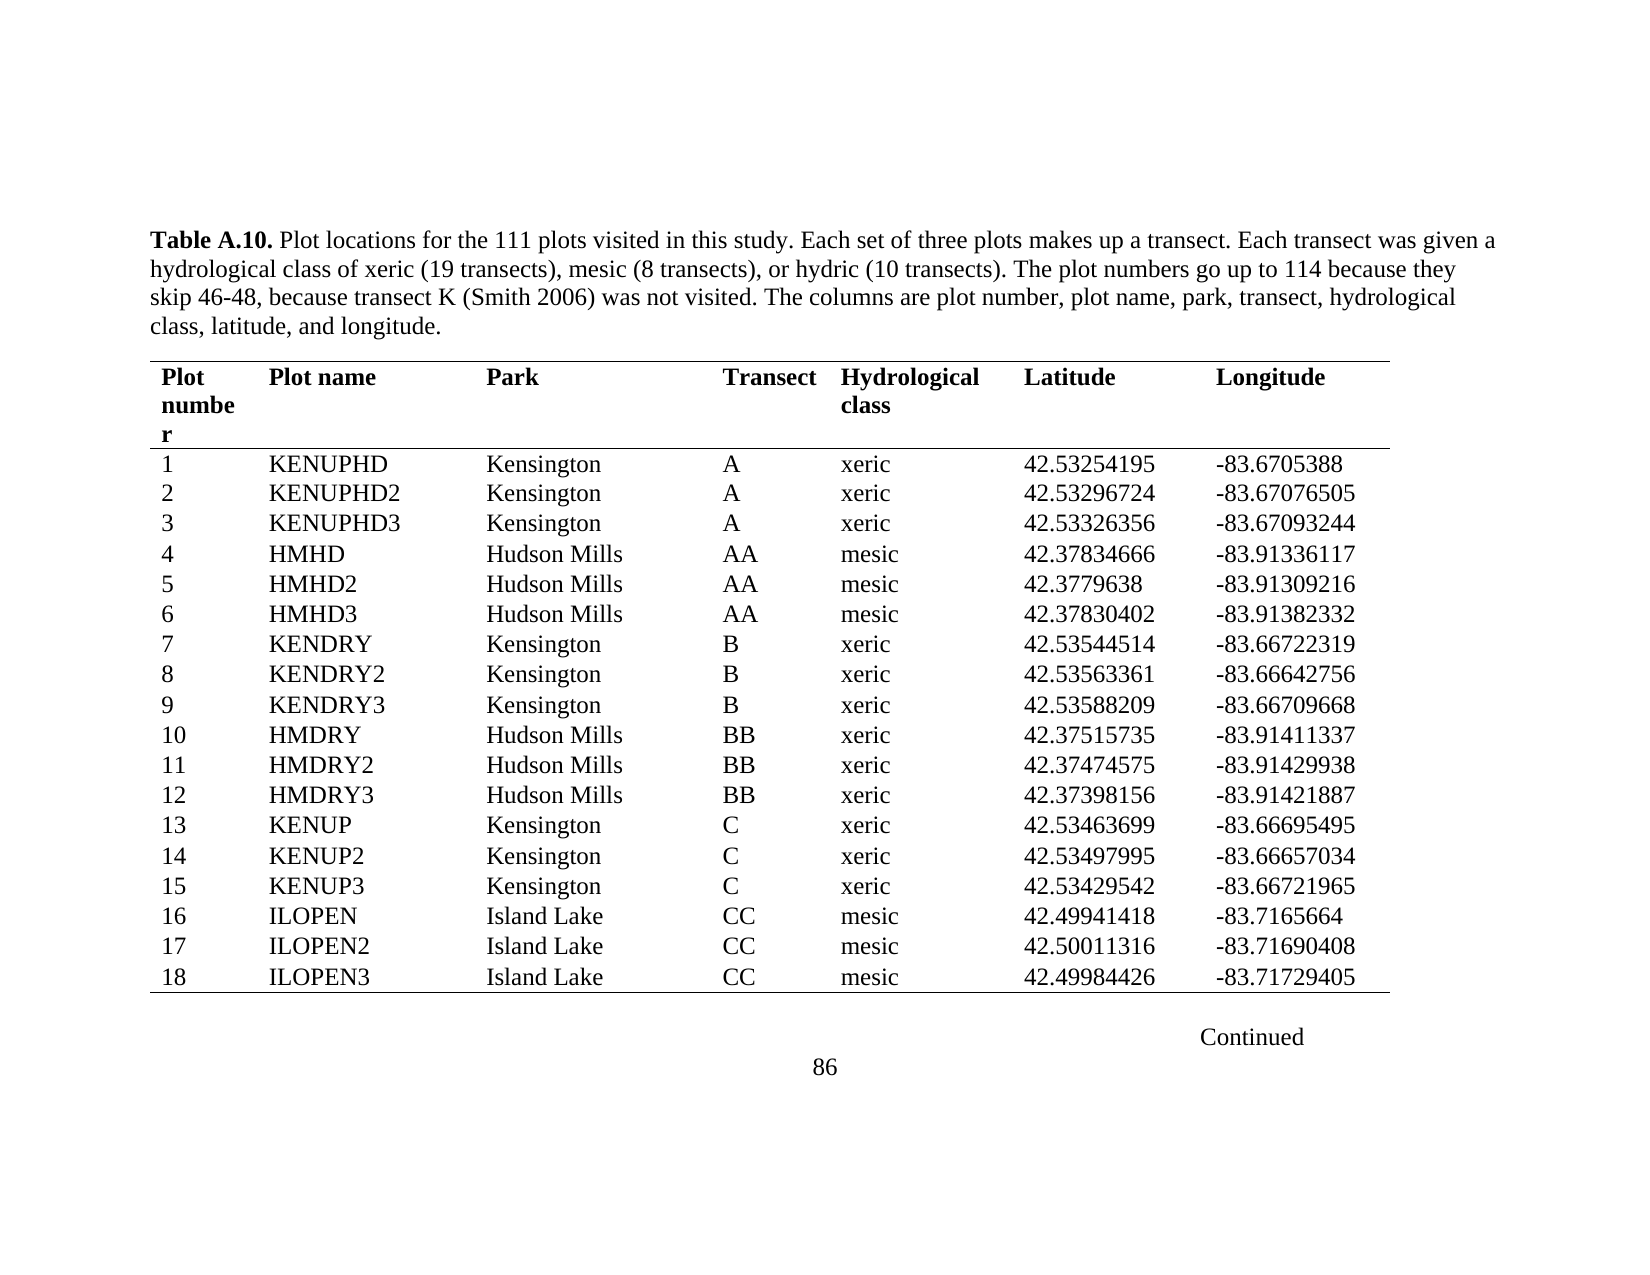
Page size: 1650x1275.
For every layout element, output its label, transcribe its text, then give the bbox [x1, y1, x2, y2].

table_cell xeric [829, 509, 1013, 539]
table_cell A [711, 478, 829, 508]
table_cell CC [711, 962, 829, 992]
table_header Longitude [1205, 362, 1390, 448]
table_cell Kensington [475, 690, 711, 720]
table_cell B [711, 660, 829, 690]
table_cell 42.53544514 [1013, 629, 1204, 659]
table_cell xeric [829, 811, 1013, 841]
table_cell KENUPHD [257, 449, 475, 478]
table_cell 9 [150, 690, 257, 720]
table_cell -83.67093244 [1205, 509, 1390, 539]
table_cell HMHD2 [257, 569, 475, 599]
table_cell KENDRY [257, 629, 475, 659]
table_header Transect [711, 362, 829, 448]
table_header Park [475, 362, 711, 448]
table_cell 5 [150, 569, 257, 599]
table_cell Island Lake [475, 962, 711, 992]
text Continued [1125, 1022, 1500, 1050]
table_cell 42.53254195 [1013, 449, 1204, 478]
table_cell 42.53429542 [1013, 871, 1204, 901]
table_cell -83.66642756 [1205, 660, 1390, 690]
table_cell Kensington [475, 449, 711, 478]
table_cell Hudson Mills [475, 569, 711, 599]
table_cell -83.66721965 [1205, 871, 1390, 901]
table_cell AA [711, 539, 829, 569]
table_cell xeric [829, 871, 1013, 901]
table_cell Hudson Mills [475, 539, 711, 569]
table_cell -83.91411337 [1205, 720, 1390, 750]
table_header Plot number [150, 362, 257, 448]
table_cell mesic [829, 931, 1013, 962]
table_cell 42.53463699 [1013, 811, 1204, 841]
table_cell xeric [829, 660, 1013, 690]
table_cell Island Lake [475, 901, 711, 931]
table_cell ILOPEN [257, 901, 475, 931]
table_cell C [711, 841, 829, 871]
table_cell 42.37834666 [1013, 539, 1204, 569]
table_cell 10 [150, 720, 257, 750]
table_cell mesic [829, 962, 1013, 992]
table_cell 8 [150, 660, 257, 690]
table_cell KENUPHD2 [257, 478, 475, 508]
table_cell 42.49941418 [1013, 901, 1204, 931]
table_cell xeric [829, 629, 1013, 659]
table_cell xeric [829, 478, 1013, 508]
table_cell 11 [150, 750, 257, 780]
table_cell CC [711, 901, 829, 931]
table_cell 42.53326356 [1013, 509, 1204, 539]
table_cell HMDRY [257, 720, 475, 750]
table_cell HMHD3 [257, 599, 475, 629]
table_cell 42.53563361 [1013, 660, 1204, 690]
table_cell 42.37830402 [1013, 599, 1204, 629]
table_cell mesic [829, 901, 1013, 931]
table_cell -83.66695495 [1205, 811, 1390, 841]
table_cell 7 [150, 629, 257, 659]
table_cell ILOPEN2 [257, 931, 475, 962]
table_cell 14 [150, 841, 257, 871]
table_cell B [711, 629, 829, 659]
table_cell B [711, 690, 829, 720]
table_cell KENDRY3 [257, 690, 475, 720]
table_cell KENUP3 [257, 871, 475, 901]
table_cell Hudson Mills [475, 720, 711, 750]
table_cell HMHD [257, 539, 475, 569]
table_cell xeric [829, 690, 1013, 720]
table_cell CC [711, 931, 829, 962]
table_cell Kensington [475, 841, 711, 871]
table_cell 6 [150, 599, 257, 629]
table_cell -83.7165664 [1205, 901, 1390, 931]
table_cell KENDRY2 [257, 660, 475, 690]
table_cell BB [711, 720, 829, 750]
table_cell 42.37515735 [1013, 720, 1204, 750]
table_cell -83.66657034 [1205, 841, 1390, 871]
table_cell 42.53497995 [1013, 841, 1204, 871]
table_cell -83.66722319 [1205, 629, 1390, 659]
table_cell -83.67076505 [1205, 478, 1390, 508]
table_cell mesic [829, 569, 1013, 599]
table_cell 42.49984426 [1013, 962, 1204, 992]
table_cell HMDRY2 [257, 750, 475, 780]
table_cell -83.71729405 [1205, 962, 1390, 992]
table_cell -83.91429938 [1205, 750, 1390, 780]
table_cell -83.6705388 [1205, 449, 1390, 478]
table_cell C [711, 871, 829, 901]
table_cell 42.50011316 [1013, 931, 1204, 962]
table_cell -83.71690408 [1205, 931, 1390, 962]
table_cell 18 [150, 962, 257, 992]
table_cell mesic [829, 539, 1013, 569]
table_cell 42.37474575 [1013, 750, 1204, 780]
table_cell Kensington [475, 478, 711, 508]
table_cell 12 [150, 780, 257, 811]
table_cell KENUP2 [257, 841, 475, 871]
table_cell 1 [150, 449, 257, 478]
table_cell 42.3779638 [1013, 569, 1204, 599]
table_cell xeric [829, 780, 1013, 811]
table_cell mesic [829, 599, 1013, 629]
table_cell -83.66709668 [1205, 690, 1390, 720]
table_cell A [711, 509, 829, 539]
table_cell 15 [150, 871, 257, 901]
table_cell 2 [150, 478, 257, 508]
table_cell 42.53588209 [1013, 690, 1204, 720]
table_cell HMDRY3 [257, 780, 475, 811]
table_header Plot name [257, 362, 475, 448]
table_cell AA [711, 569, 829, 599]
table_cell BB [711, 780, 829, 811]
table_cell Hudson Mills [475, 599, 711, 629]
table_cell xeric [829, 750, 1013, 780]
table_cell Kensington [475, 811, 711, 841]
table_cell KENUPHD3 [257, 509, 475, 539]
table_cell ILOPEN3 [257, 962, 475, 992]
table_cell Kensington [475, 629, 711, 659]
table_cell xeric [829, 720, 1013, 750]
table_cell xeric [829, 841, 1013, 871]
table_cell C [711, 811, 829, 841]
table_cell -83.91421887 [1205, 780, 1390, 811]
table_cell Island Lake [475, 931, 711, 962]
table_cell Hudson Mills [475, 780, 711, 811]
table_cell Hudson Mills [475, 750, 711, 780]
table_cell 4 [150, 539, 257, 569]
table_cell Kensington [475, 871, 711, 901]
table_header Hydrological class [829, 362, 1013, 448]
table_header Latitude [1013, 362, 1204, 448]
table_cell Kensington [475, 660, 711, 690]
table_cell 16 [150, 901, 257, 931]
table_cell A [711, 449, 829, 478]
table_cell 42.53296724 [1013, 478, 1204, 508]
table_cell 42.37398156 [1013, 780, 1204, 811]
table_cell -83.91309216 [1205, 569, 1390, 599]
table_cell AA [711, 599, 829, 629]
table_cell BB [711, 750, 829, 780]
table_cell Kensington [475, 509, 711, 539]
table_cell -83.91336117 [1205, 539, 1390, 569]
table_cell xeric [829, 449, 1013, 478]
table_cell 17 [150, 931, 257, 962]
table_cell 13 [150, 811, 257, 841]
table_cell -83.91382332 [1205, 599, 1390, 629]
table_cell 3 [150, 509, 257, 539]
table_cell KENUP [257, 811, 475, 841]
